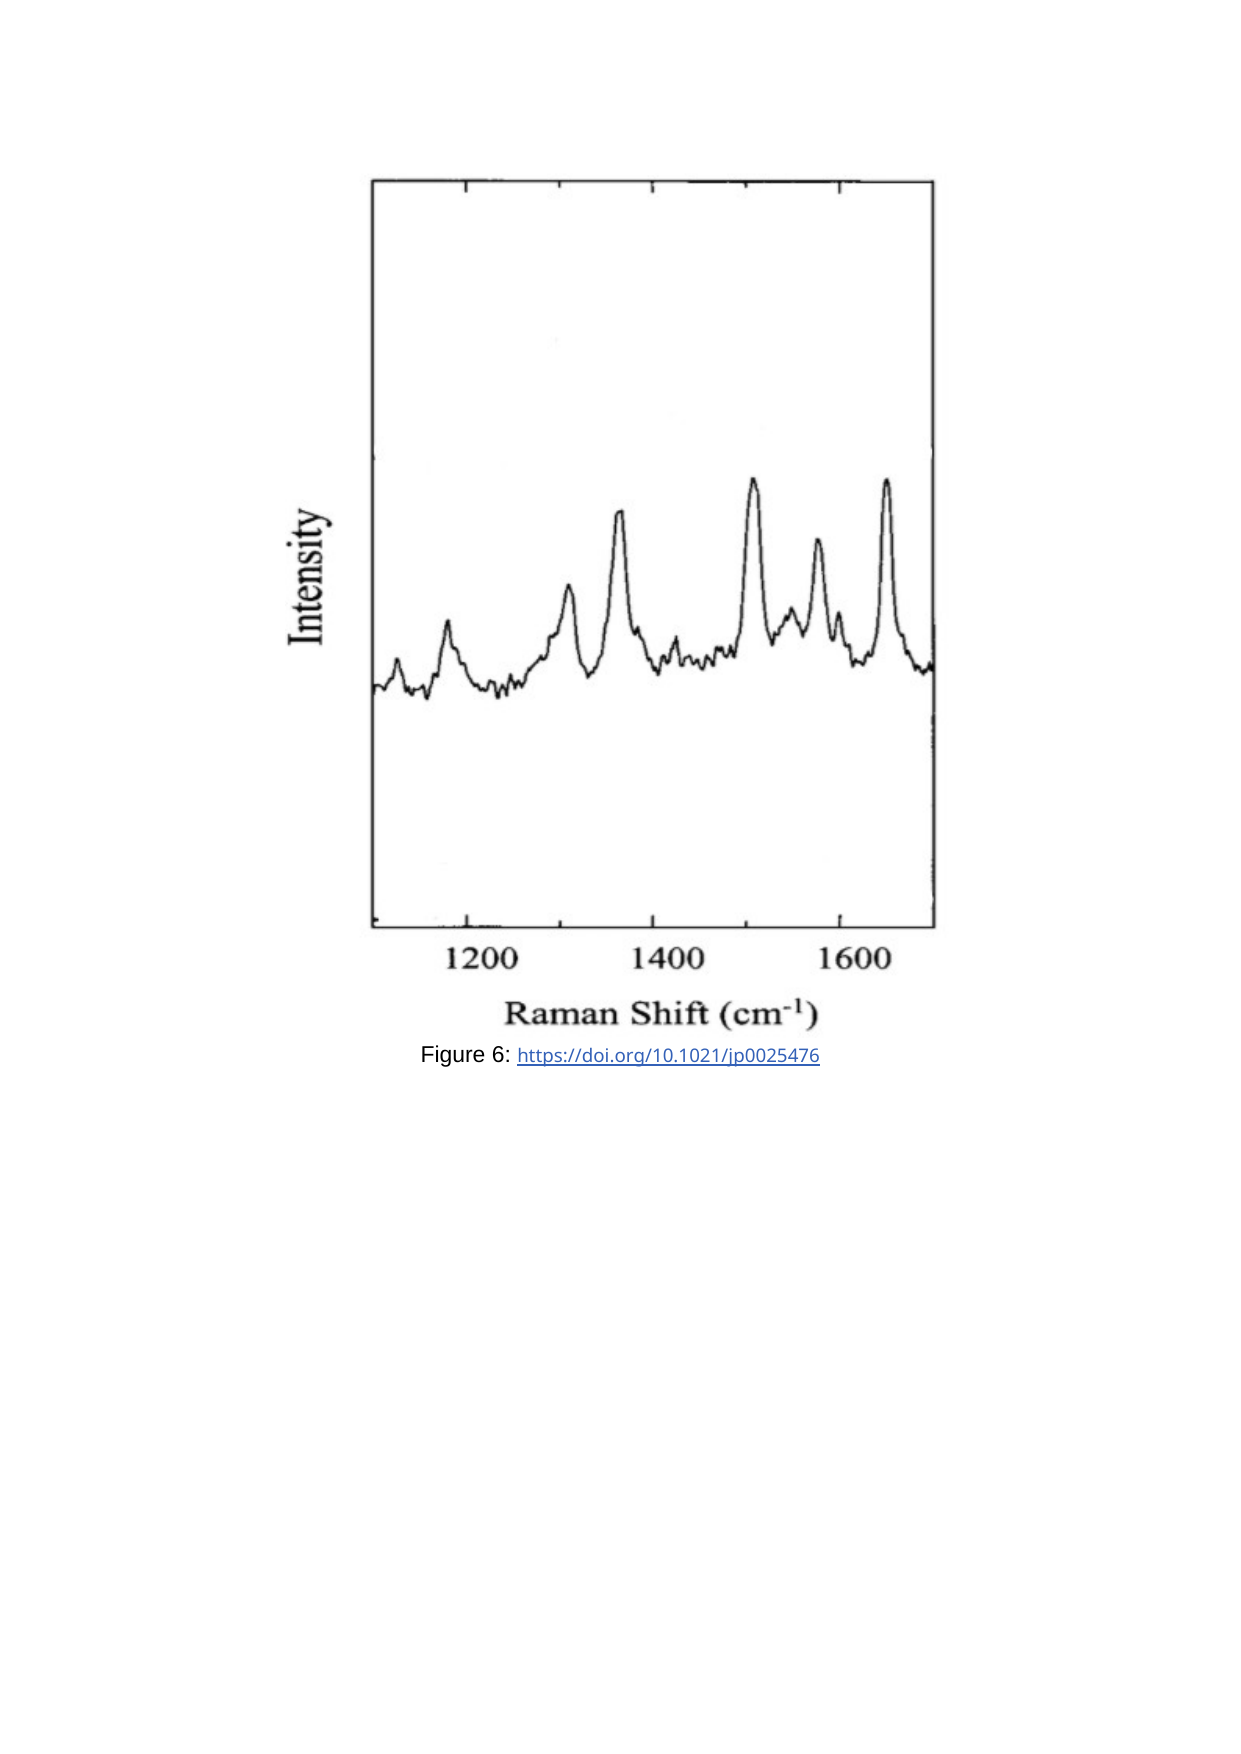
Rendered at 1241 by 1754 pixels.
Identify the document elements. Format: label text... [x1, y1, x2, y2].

picture [285, 150, 956, 1038]
text Figure 6: https://doi.org/10.1021/jp0025476 [150, 1041, 1090, 1068]
